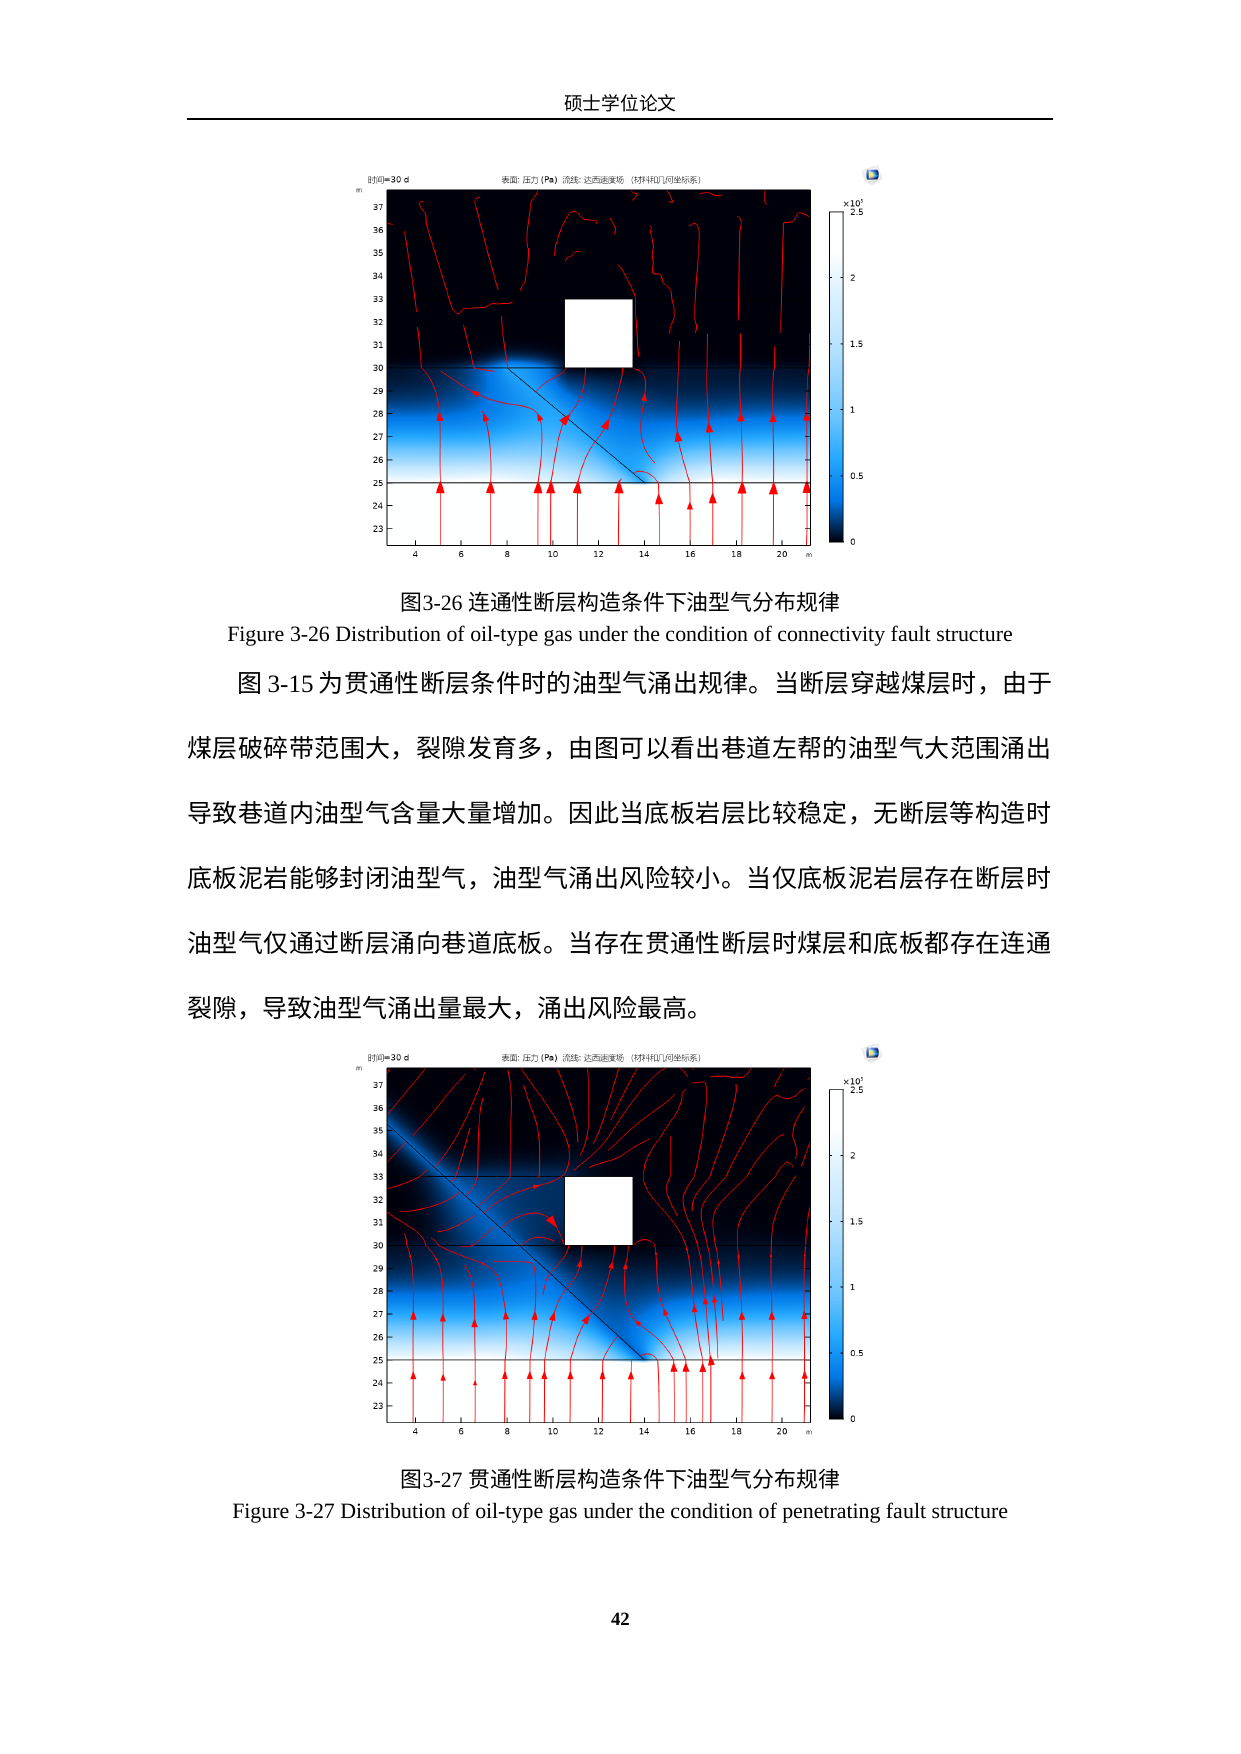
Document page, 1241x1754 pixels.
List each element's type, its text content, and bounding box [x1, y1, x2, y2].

text Figure - Distribution of oil-type gas under the condition of penetrating fault structure [187, 1494, 1053, 1527]
picture [354, 162, 886, 561]
picture [354, 1039, 886, 1438]
text 图-15 贯通性断层构造条件下油型气分布规律 [187, 1462, 1053, 1494]
text 图3-15为贯通性断层条件时的油型气涌出规律。当断层穿越煤层时，由于煤层破碎带范围大，裂隙发育多，由图可以看出巷道左帮的油型气大范围涌出，导致巷道内油型气含量大量增加。因此当底板岩层比较稳定，无断层等构造时，底板泥岩能够封闭油型气，油型气涌出风险较小。当仅底板泥岩层存在断层时，油型气仅通过断层涌向巷道底板。当存在贯通性断层时煤层和底板都存在连通裂隙，导致油型气涌出量最大，涌出风险最高。 [187, 649, 1053, 1039]
text 图-14 连通性断层构造条件下油型气分布规律 [187, 584, 1053, 617]
text Figure - Distribution of oil-type gas under the condition of connectivity fault structure [187, 617, 1053, 649]
